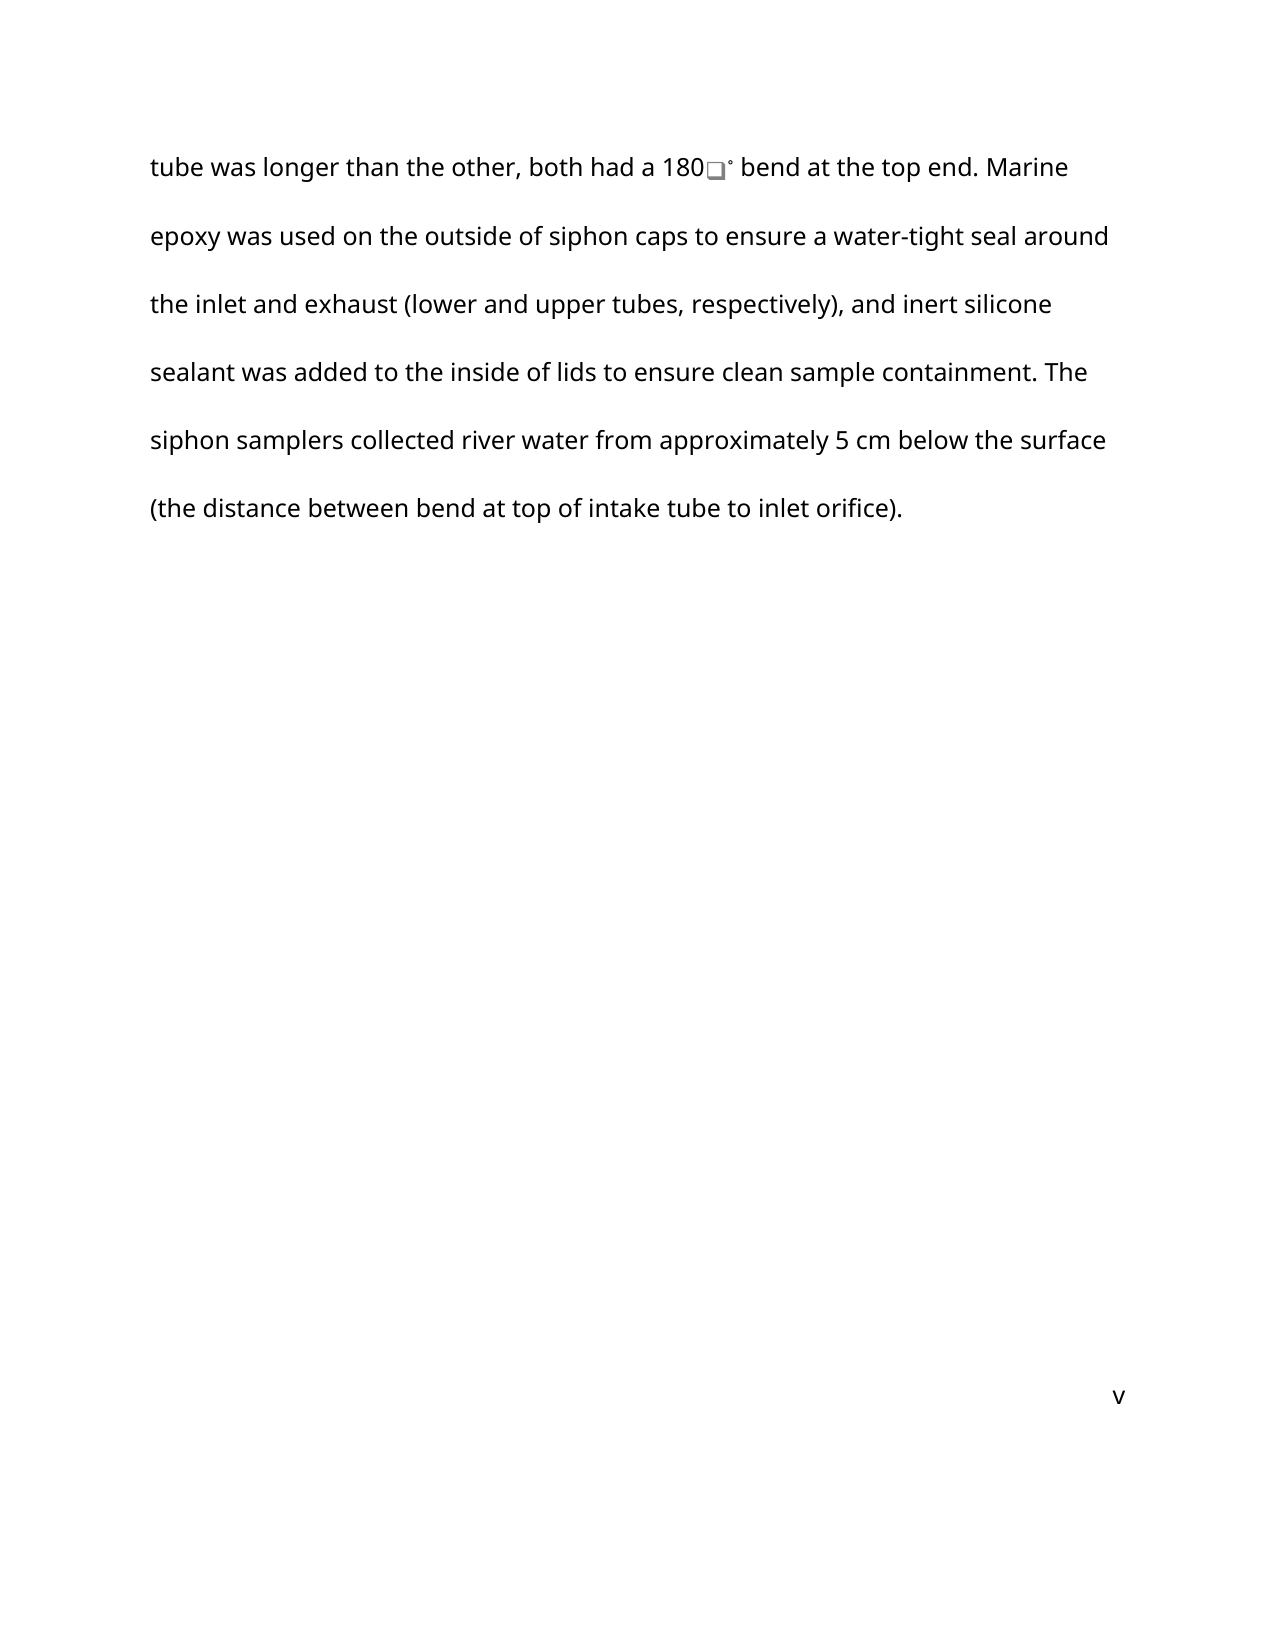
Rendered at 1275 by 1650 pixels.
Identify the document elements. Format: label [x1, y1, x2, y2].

text [150, 150, 1125, 525]
